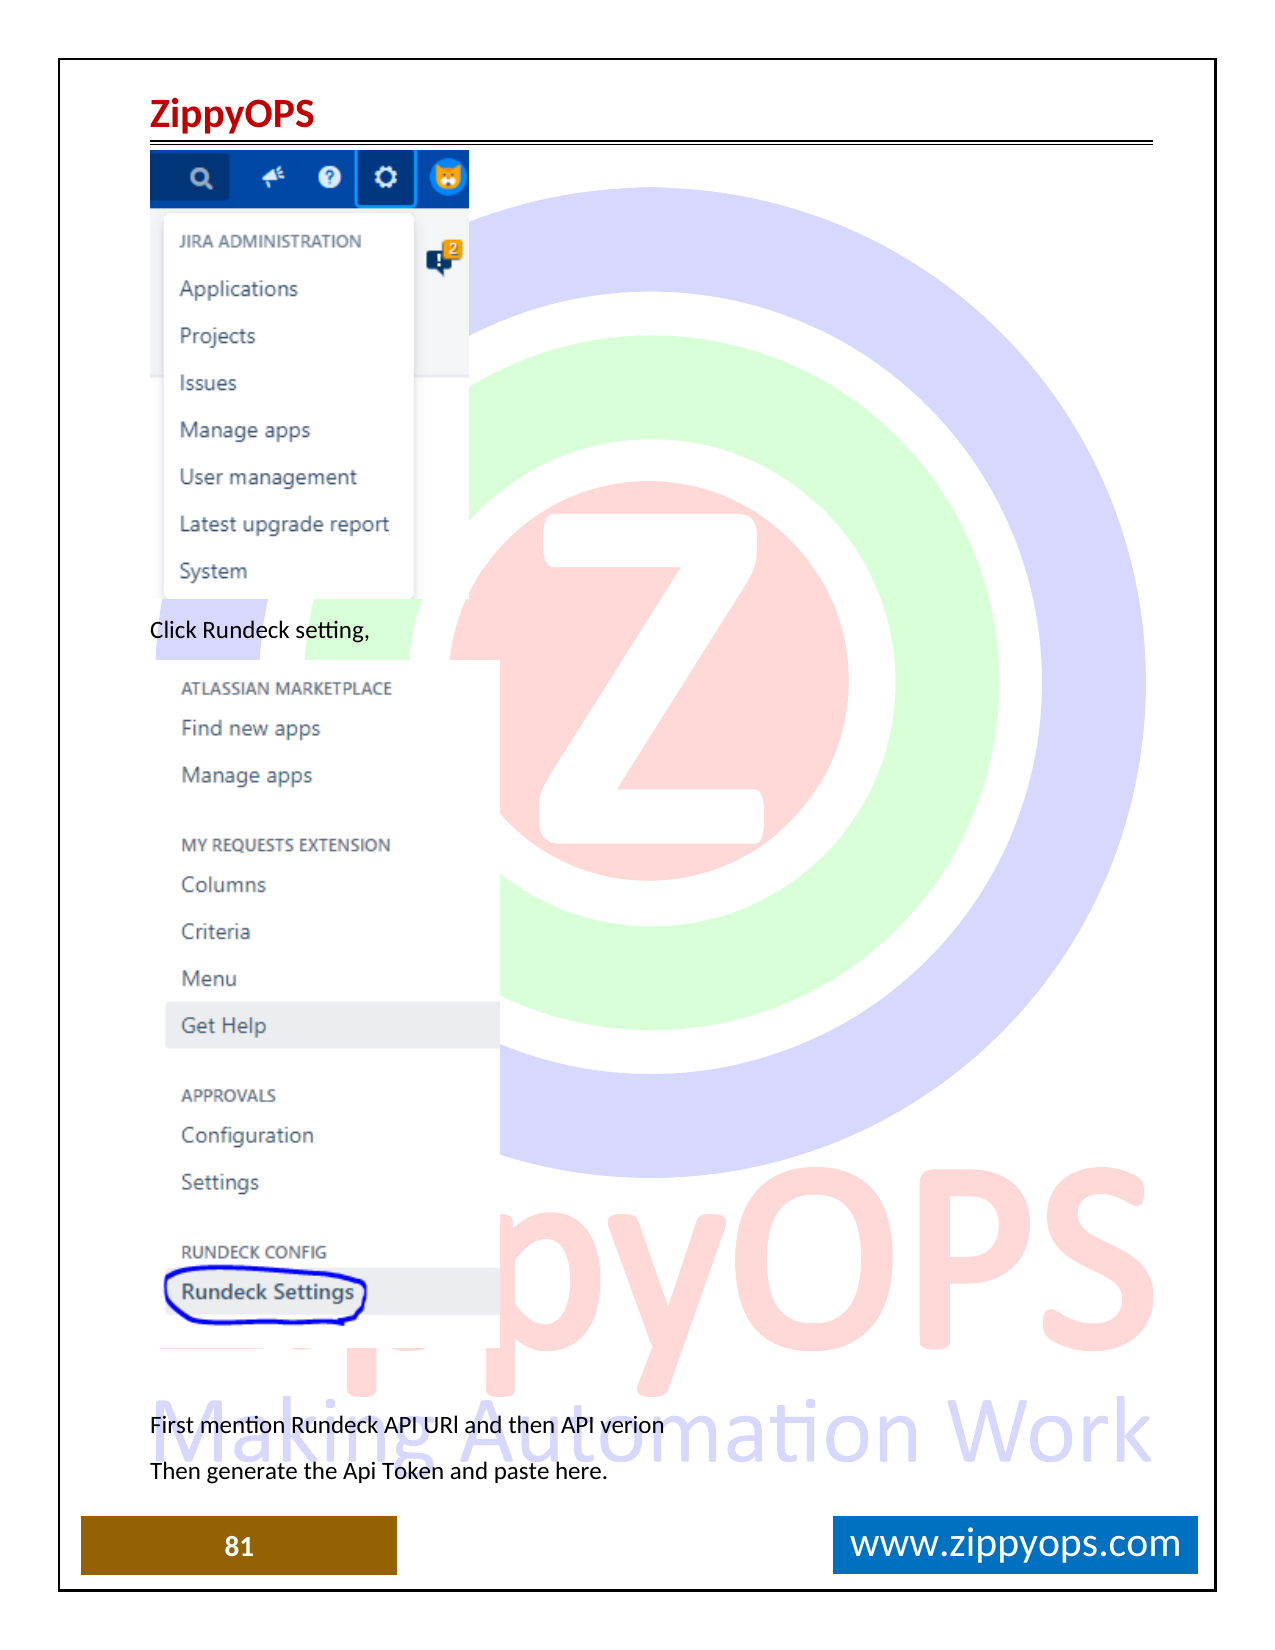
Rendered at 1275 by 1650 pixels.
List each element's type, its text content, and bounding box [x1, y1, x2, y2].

picture [150, 150, 469, 599]
picture [150, 660, 501, 1348]
text Click Rundeck setting, [150, 614, 1153, 644]
text First mention Rundeck API URl and then API verion [150, 1409, 1153, 1439]
text Then generate the Api Token and paste here. [150, 1455, 1153, 1486]
